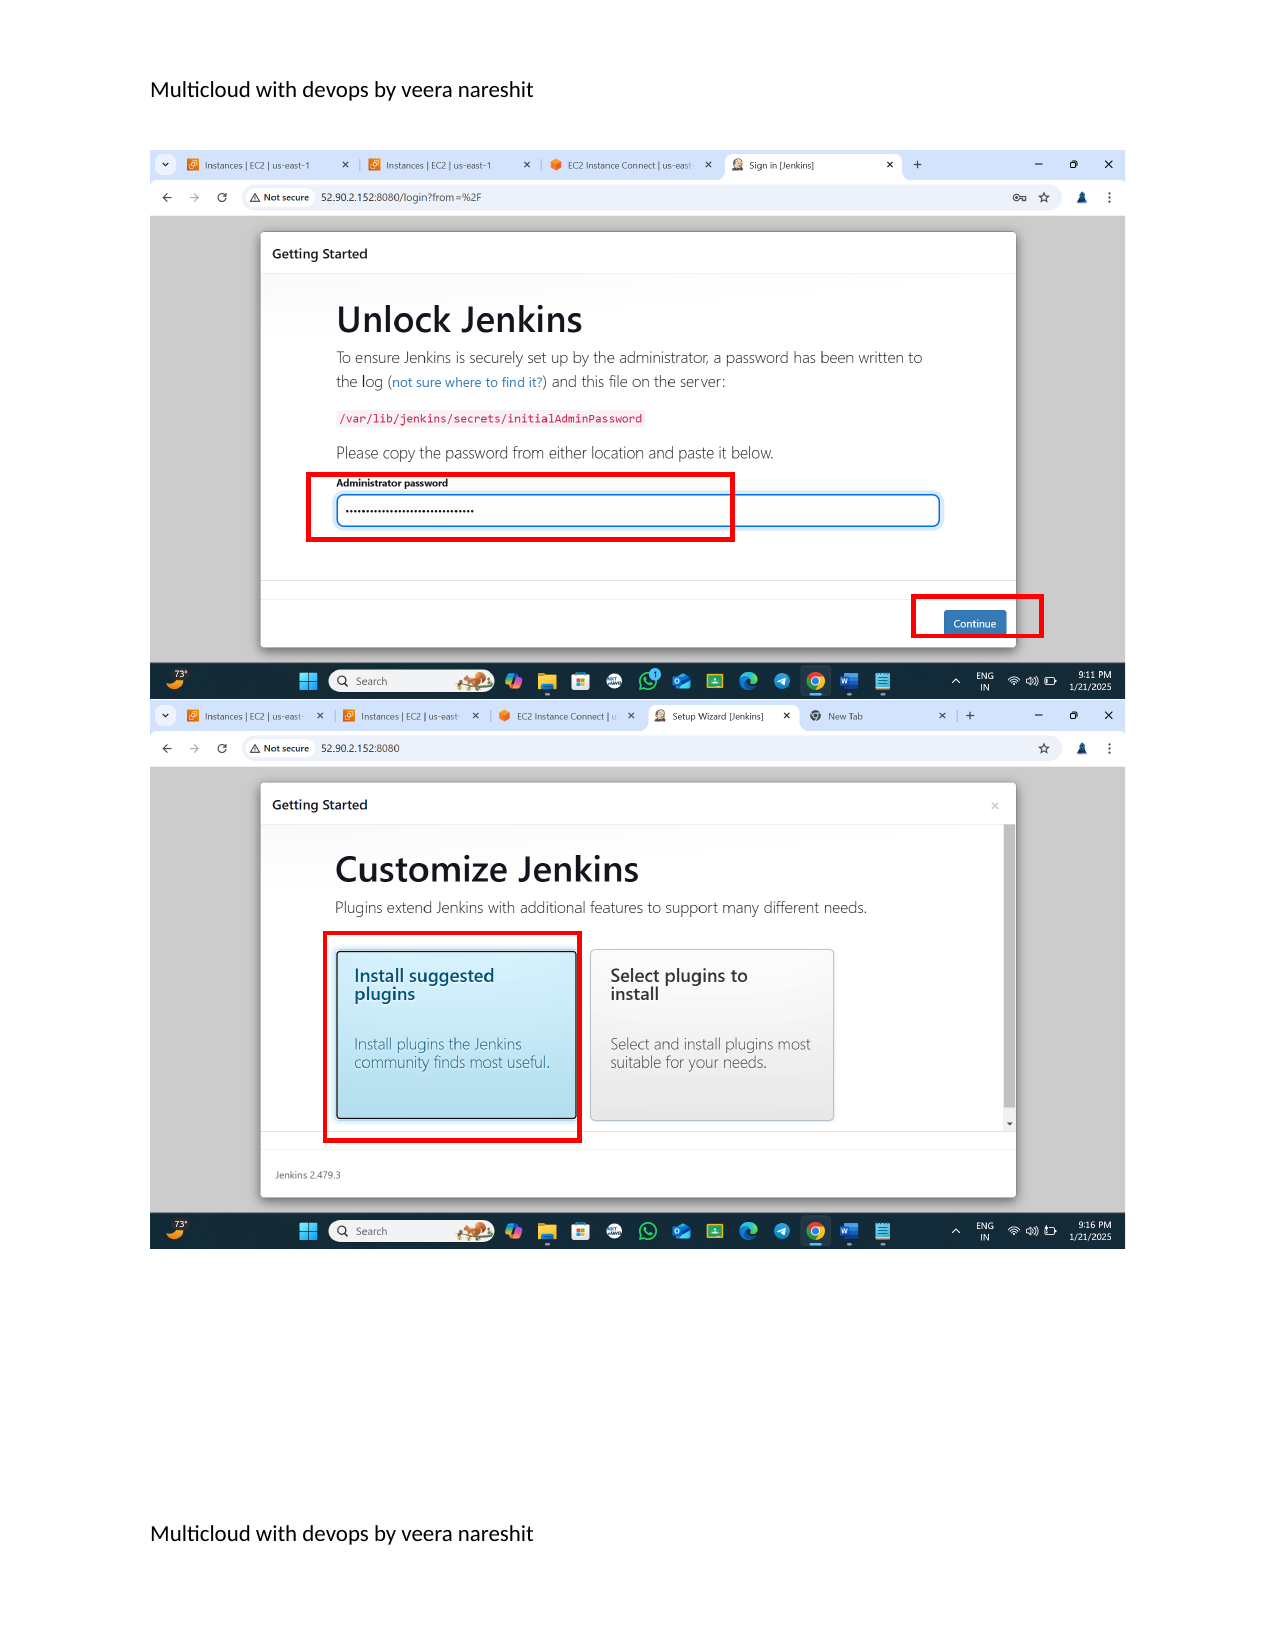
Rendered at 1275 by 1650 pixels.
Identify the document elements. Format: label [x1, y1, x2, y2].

picture [150, 700, 1125, 1249]
picture [150, 150, 1125, 699]
